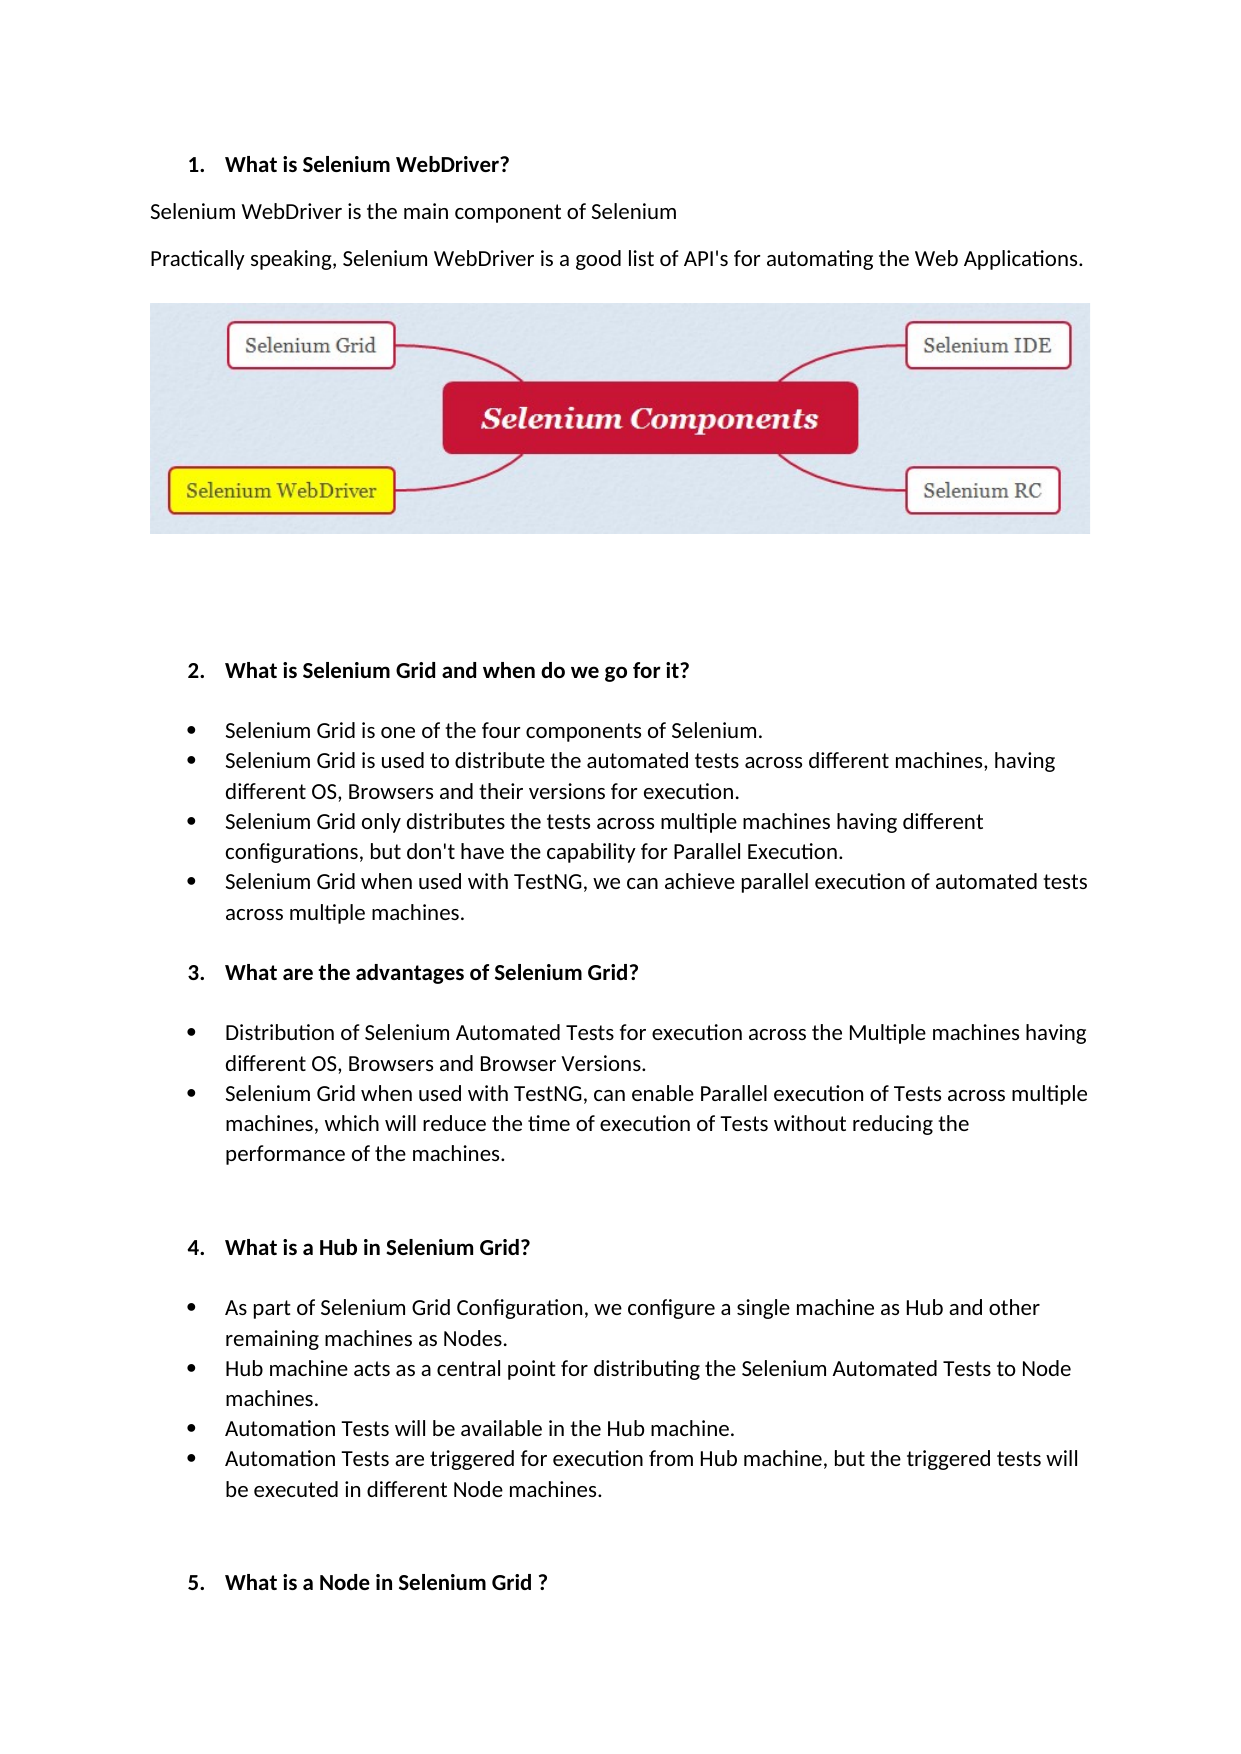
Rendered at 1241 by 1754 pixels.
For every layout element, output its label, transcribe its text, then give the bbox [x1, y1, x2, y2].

list Automation Tests will be available in the Hub machine. [187, 1414, 1090, 1442]
text Selenium WebDriver is the main component of Selenium [150, 197, 1090, 225]
list Selenium Grid is used to distribute the automated tests across different machines, having different OS, Browsers and their versions for execution. [187, 747, 1090, 805]
text Practically speaking, Selenium WebDriver is a good list of API's for automating the Web Applications. [150, 244, 1090, 272]
list Distribution of Selenium Automated Tests for execution across the Multiple machines having [187, 1018, 1090, 1047]
list What is Selenium WebDriver? [187, 150, 1090, 178]
list What are the advantages of Selenium Grid? [187, 958, 1090, 986]
list Selenium Grid is one of the four components of Selenium. [187, 716, 1090, 744]
list Hub machine acts as a central point for distributing the Selenium Automated Tests to Node machines. [187, 1354, 1090, 1412]
list Selenium Grid only distributes the tests across multiple machines having different configurations, but don't have the capability for Parallel Execution. [187, 807, 1090, 865]
list As part of Selenium Grid Configuration, we configure a single machine as Hub and other remaining machines as Nodes. [187, 1293, 1090, 1352]
list What is a Hub in Selenium Grid? [187, 1233, 1090, 1261]
list machines, which will reduce the time of execution of Tests without reducing the performance of the machines. [225, 1109, 1090, 1167]
list What is Selenium Grid and when do we go for it? [187, 656, 1090, 684]
list What is a Node in Selenium Grid ? [187, 1568, 1090, 1597]
list Selenium Grid when used with TestNG, can enable Parallel execution of Tests across multiple [187, 1079, 1090, 1107]
list different OS, Browsers and Browser Versions. [225, 1049, 1090, 1077]
list Selenium Grid when used with TestNG, we can achieve parallel execution of automated tests across multiple machines. [187, 867, 1090, 926]
list Automation Tests are triggered for execution from Hub machine, but the triggered tests will be executed in different Node machines. [187, 1444, 1090, 1503]
picture [150, 303, 1091, 534]
